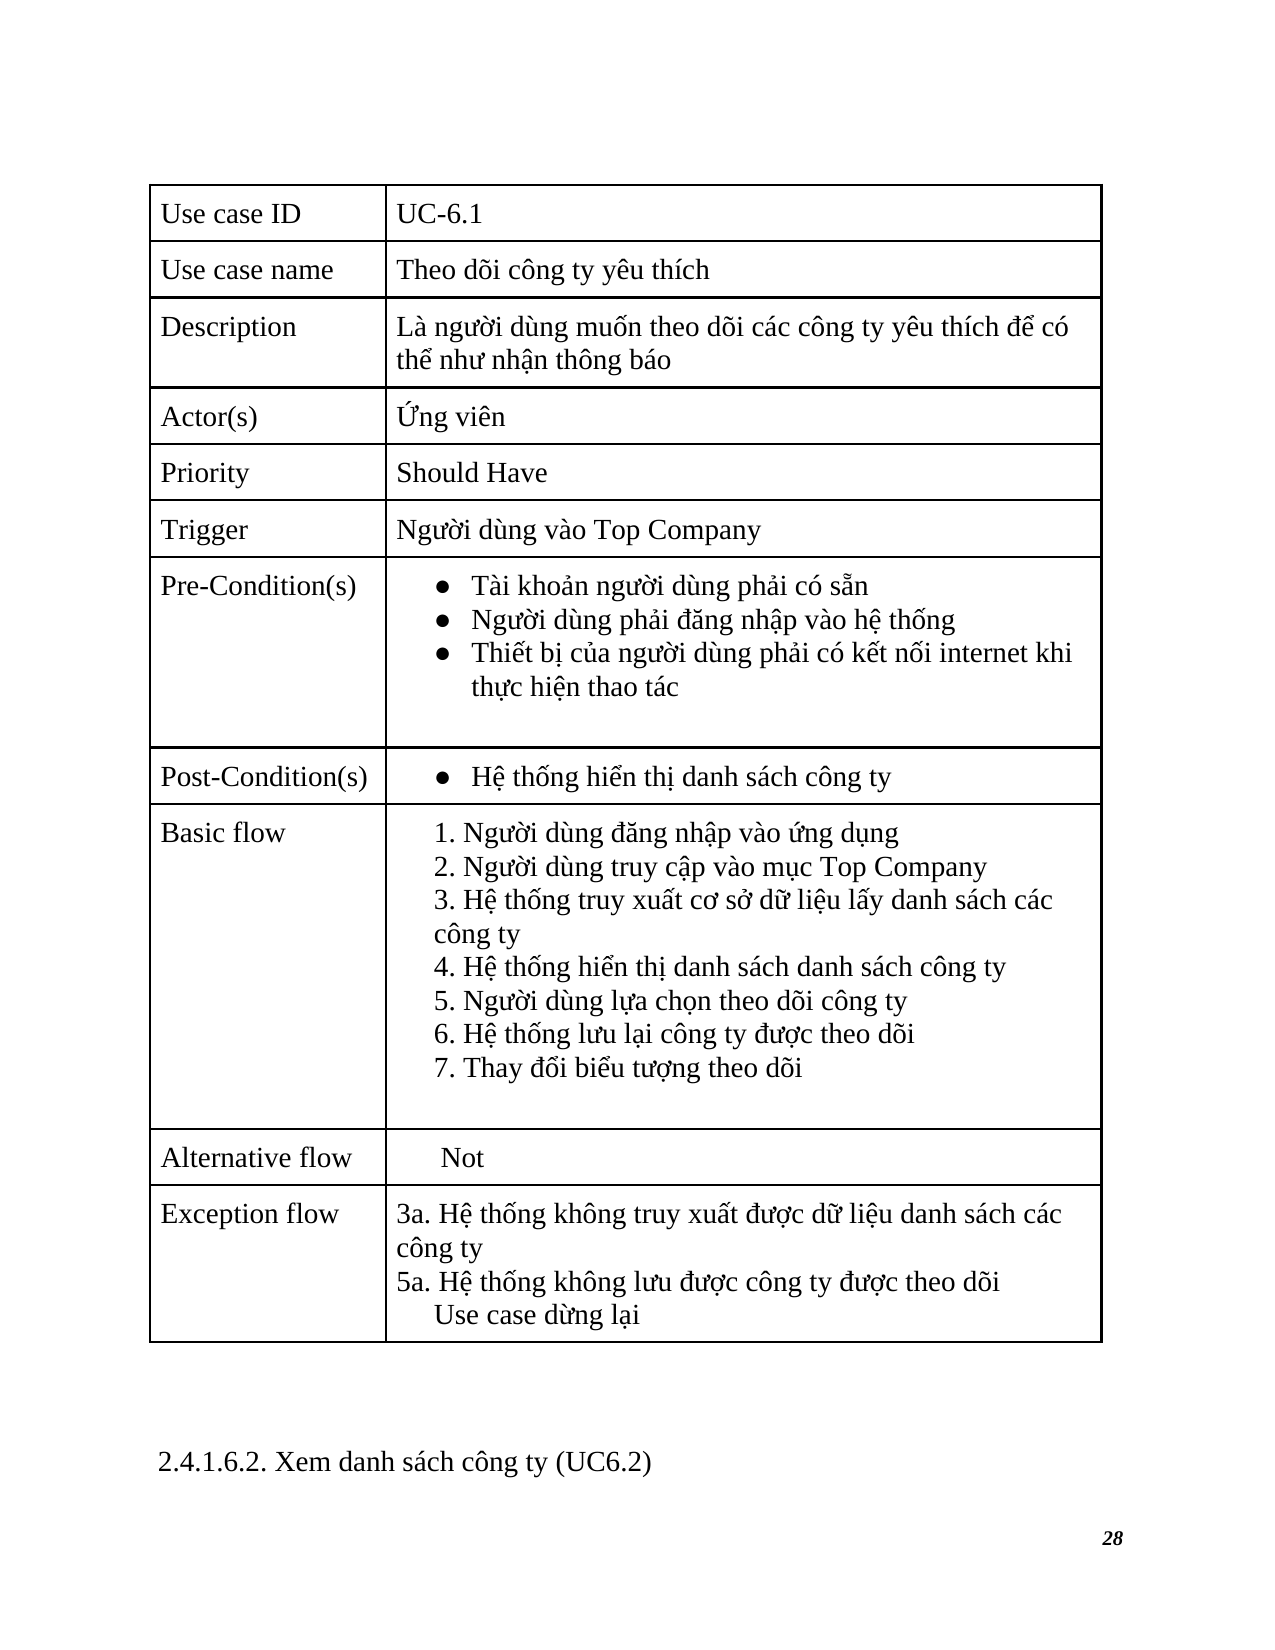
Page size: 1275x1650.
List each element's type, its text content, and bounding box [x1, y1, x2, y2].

table_cell 3a. Hệ thống không truy xuất được dữ liệu danh sách các công ty 5a. Hệ thống không lưu được công ty được theo dõi Use case dừng lại [387, 1186, 1100, 1341]
table_cell Exception flow [151, 1186, 385, 1341]
table_cell Trigger [151, 501, 385, 556]
table_cell Alternative flow [151, 1130, 385, 1184]
text 2.4.1.6.2. Xem danh sách công ty (UC6.2) [158, 1444, 1135, 1477]
table_cell Description [151, 299, 385, 386]
table_cell Basic flow [151, 805, 385, 1128]
table_cell Priority [151, 445, 385, 499]
table_header Use case ID [151, 186, 385, 240]
table_cell Ứng viên [387, 389, 1100, 443]
table_header UC-6.1 [387, 186, 1100, 240]
table_cell Pre-Condition(s) [151, 558, 385, 746]
table_cell Actor(s) [151, 389, 385, 443]
table_cell Hệ thống hiển thị danh sách công ty [387, 749, 1100, 803]
table_cell 1. Người dùng đăng nhập vào ứng dụng 2. Người dùng truy cập vào mục Top Company 3. Hệ thống truy xuất cơ sở dữ liệu lấy danh sách các công ty 4. Hệ thống hiển thị danh sách danh sách công ty 5. Người dùng lựa chọn theo dõi công ty 6. Hệ thống lưu lại công ty được theo dõi 7. Thay đổi biểu tượng theo dõi [387, 805, 1100, 1128]
table_cell Not [387, 1130, 1100, 1184]
table_cell Post-Condition(s) [151, 749, 385, 803]
table_cell Tài khoản người dùng phải có sẵn Người dùng phải đăng nhập vào hệ thống Thiết bị của người dùng phải có kết nối internet khi thực hiện thao tác [387, 558, 1100, 746]
table_cell Theo dõi công ty yêu thích [387, 242, 1100, 296]
table_cell Should Have [387, 445, 1100, 499]
table_cell Use case name [151, 242, 385, 296]
table_cell Là người dùng muốn theo dõi các công ty yêu thích để có thể như nhận thông báo [387, 299, 1100, 386]
table_cell Người dùng vào Top Company [387, 501, 1100, 556]
